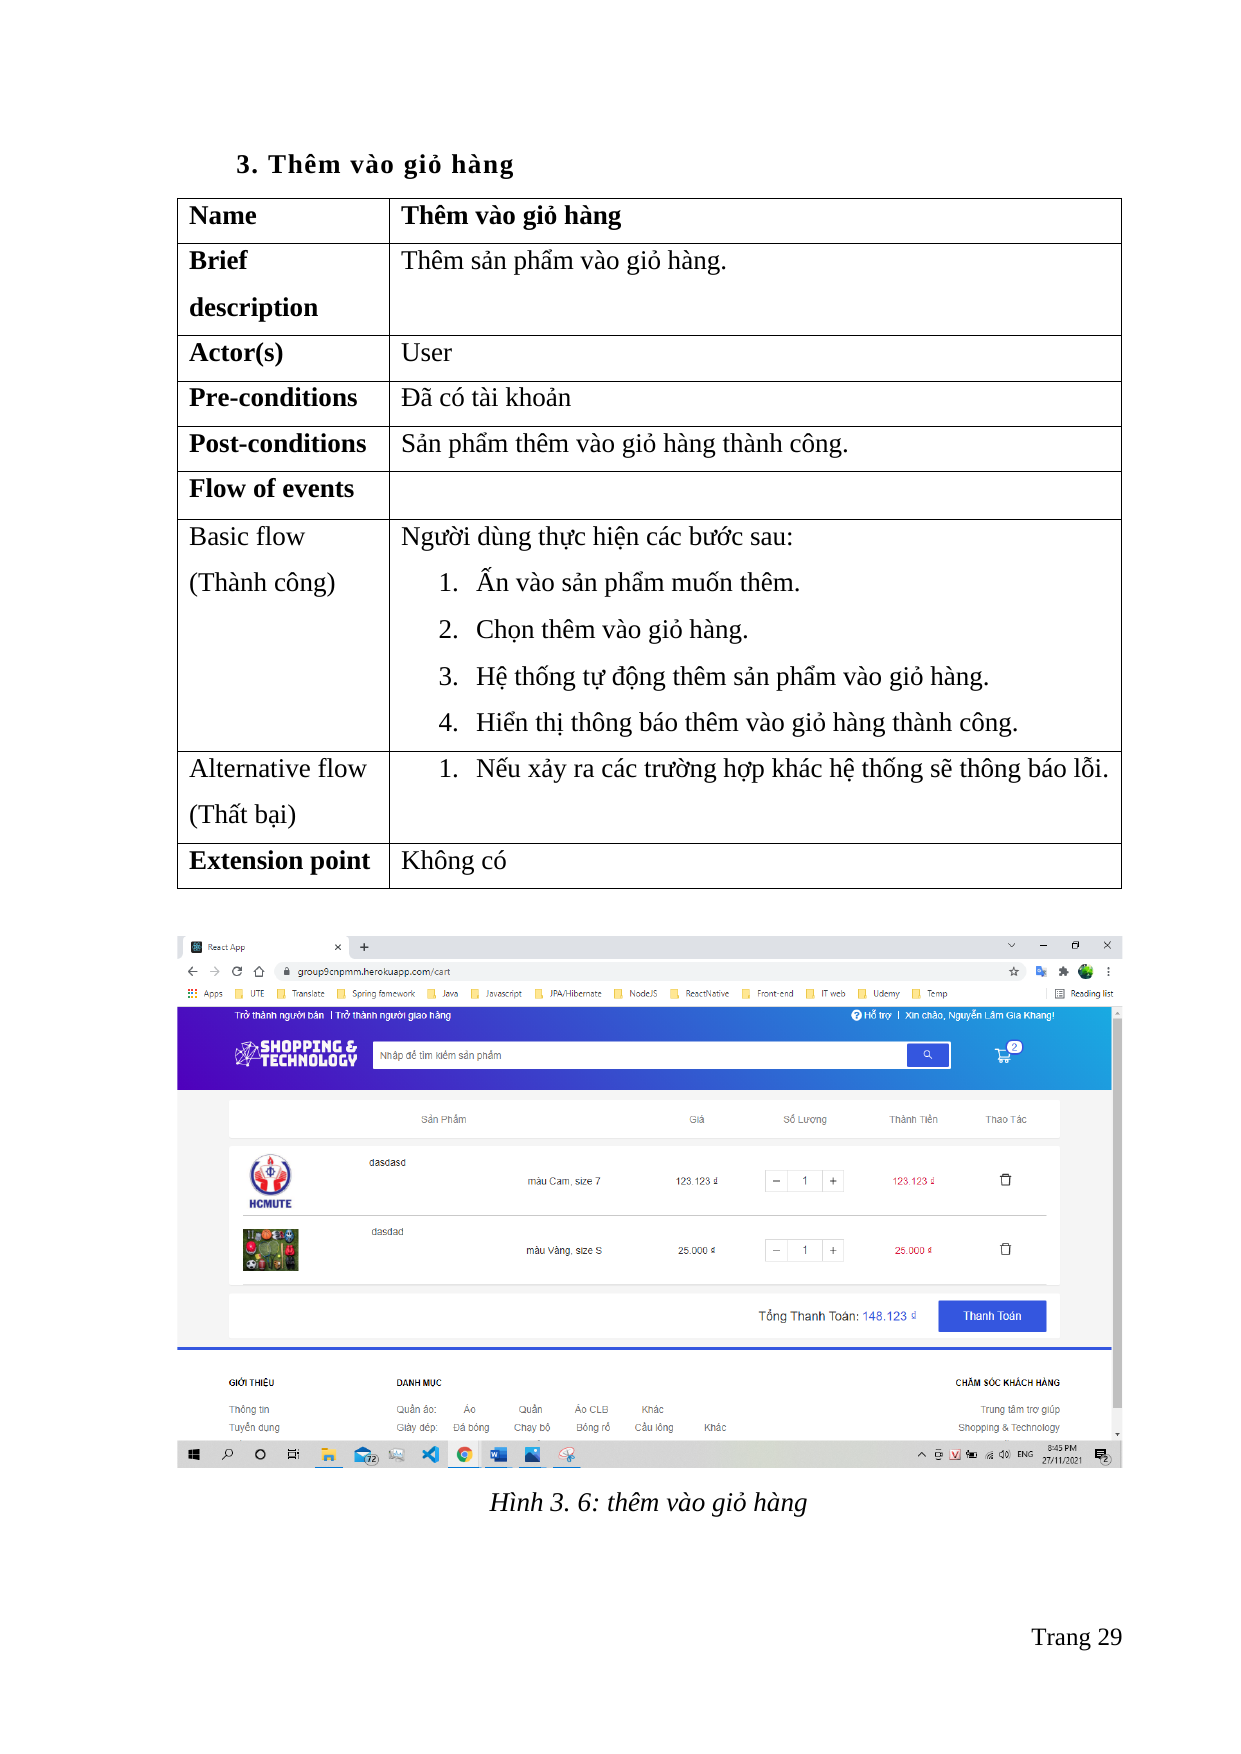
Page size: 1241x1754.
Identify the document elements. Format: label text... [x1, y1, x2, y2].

table_cell Brief description [178, 244, 389, 335]
table_cell Post-conditions [178, 427, 389, 471]
table_cell Sản phẩm thêm vào giỏ hàng thành công. [390, 427, 1121, 471]
table_cell Không có [390, 844, 1121, 888]
table_cell Alternative flow (Thất bại) [178, 752, 389, 843]
table_cell Pre-conditions [178, 382, 389, 426]
table_cell Actor(s) [178, 336, 389, 381]
subtitle 3. Thêm vào giỏ hàng [236, 148, 1122, 179]
table_cell Flow of events [178, 472, 389, 519]
table_cell Basic flow (Thành công) [178, 520, 389, 751]
text Hình 3. 6: thêm vào giỏ hàng [177, 1486, 1122, 1517]
picture [177, 936, 1123, 1468]
table_cell Người dùng thực hiện các bước sau: Ấn vào sản phẩm muốn thêm. Chọn thêm vào giỏ hàng. Hệ thống tự động thêm sản phẩm vào giỏ hàng. Hiển thị thông báo thêm vào giỏ hàng thành công. [390, 520, 1121, 751]
table_cell User [390, 336, 1121, 381]
table_cell Đã có tài khoản [390, 382, 1121, 426]
table_header Thêm vào giỏ hàng [390, 199, 1121, 243]
table_cell Extension point [178, 844, 389, 888]
table_cell Thêm sản phẩm vào giỏ hàng. [390, 244, 1121, 335]
table_header Name [178, 199, 389, 243]
table_cell [390, 472, 1121, 519]
table_cell Nếu xảy ra các trường hợp khác hệ thống sẽ thông báo lỗi. [390, 752, 1121, 843]
